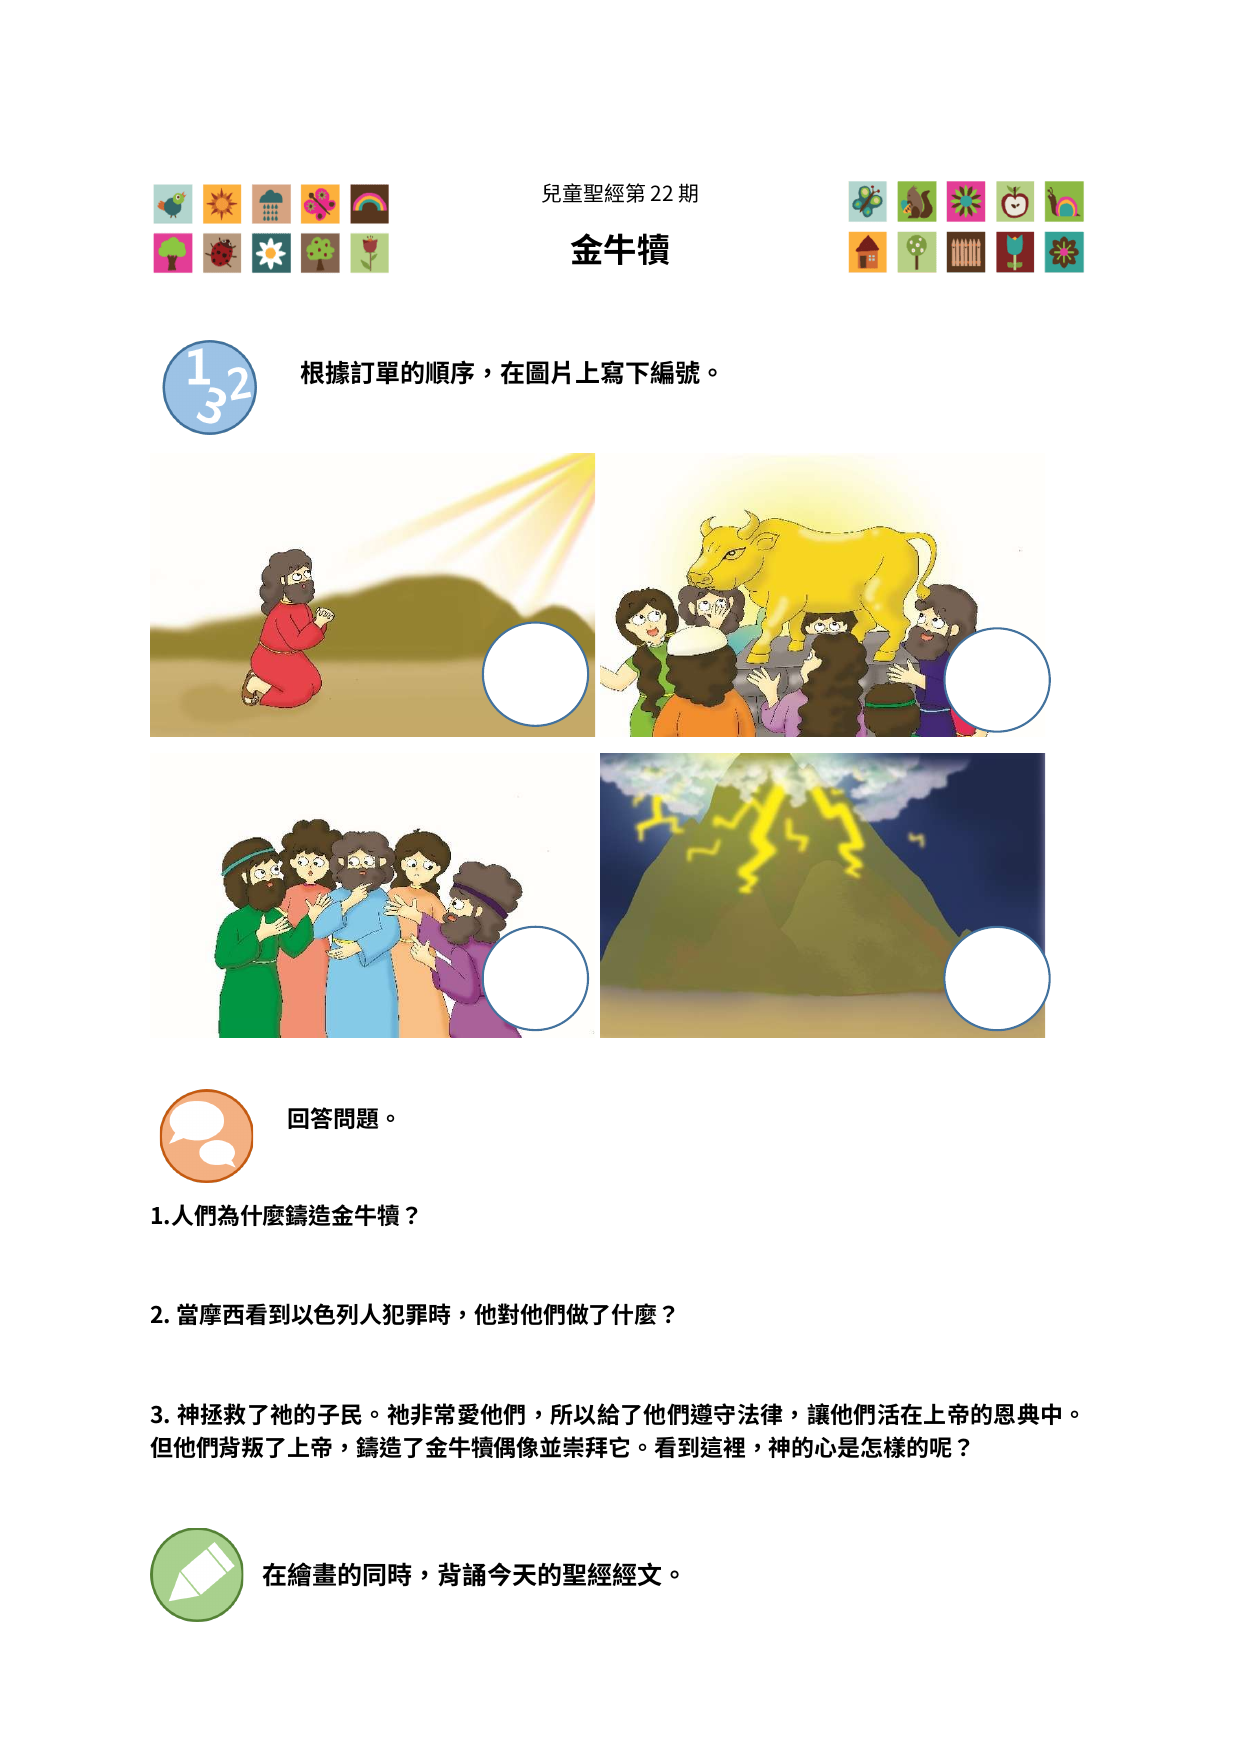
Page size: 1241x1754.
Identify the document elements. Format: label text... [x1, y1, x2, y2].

text 兒童聖經第 22期 [150, 177, 1090, 207]
text 金牛犢 [396, 224, 843, 272]
picture [150, 753, 596, 1038]
picture [600, 453, 1046, 737]
text 在繪畫的同時，背誦今天的聖經經文。 [244, 1556, 1090, 1592]
picture [150, 321, 596, 737]
text 2. 當摩西看到以色列人犯罪時，他對他們做了什麼？ [150, 1297, 1090, 1331]
text 3. 神拯救了祂的子民。祂非常愛他們，所以給了他們遵守法律，讓他們活在上帝的恩典中。但他們背叛了上帝，鑄造了金牛犢偶像並崇拜它。看到這裡，神的心是怎樣的呢？ [150, 1397, 1090, 1463]
text 回答問題。 [254, 1101, 1090, 1134]
picture [150, 1528, 244, 1622]
picture [150, 183, 396, 277]
text 1.人們為什麼鑄造金牛犢？ [150, 1197, 1090, 1231]
picture [843, 179, 1085, 277]
text 根據訂單的順序，在圖片上寫下編號。 [288, 354, 1090, 390]
picture [159, 1089, 254, 1183]
picture [600, 753, 1046, 1038]
